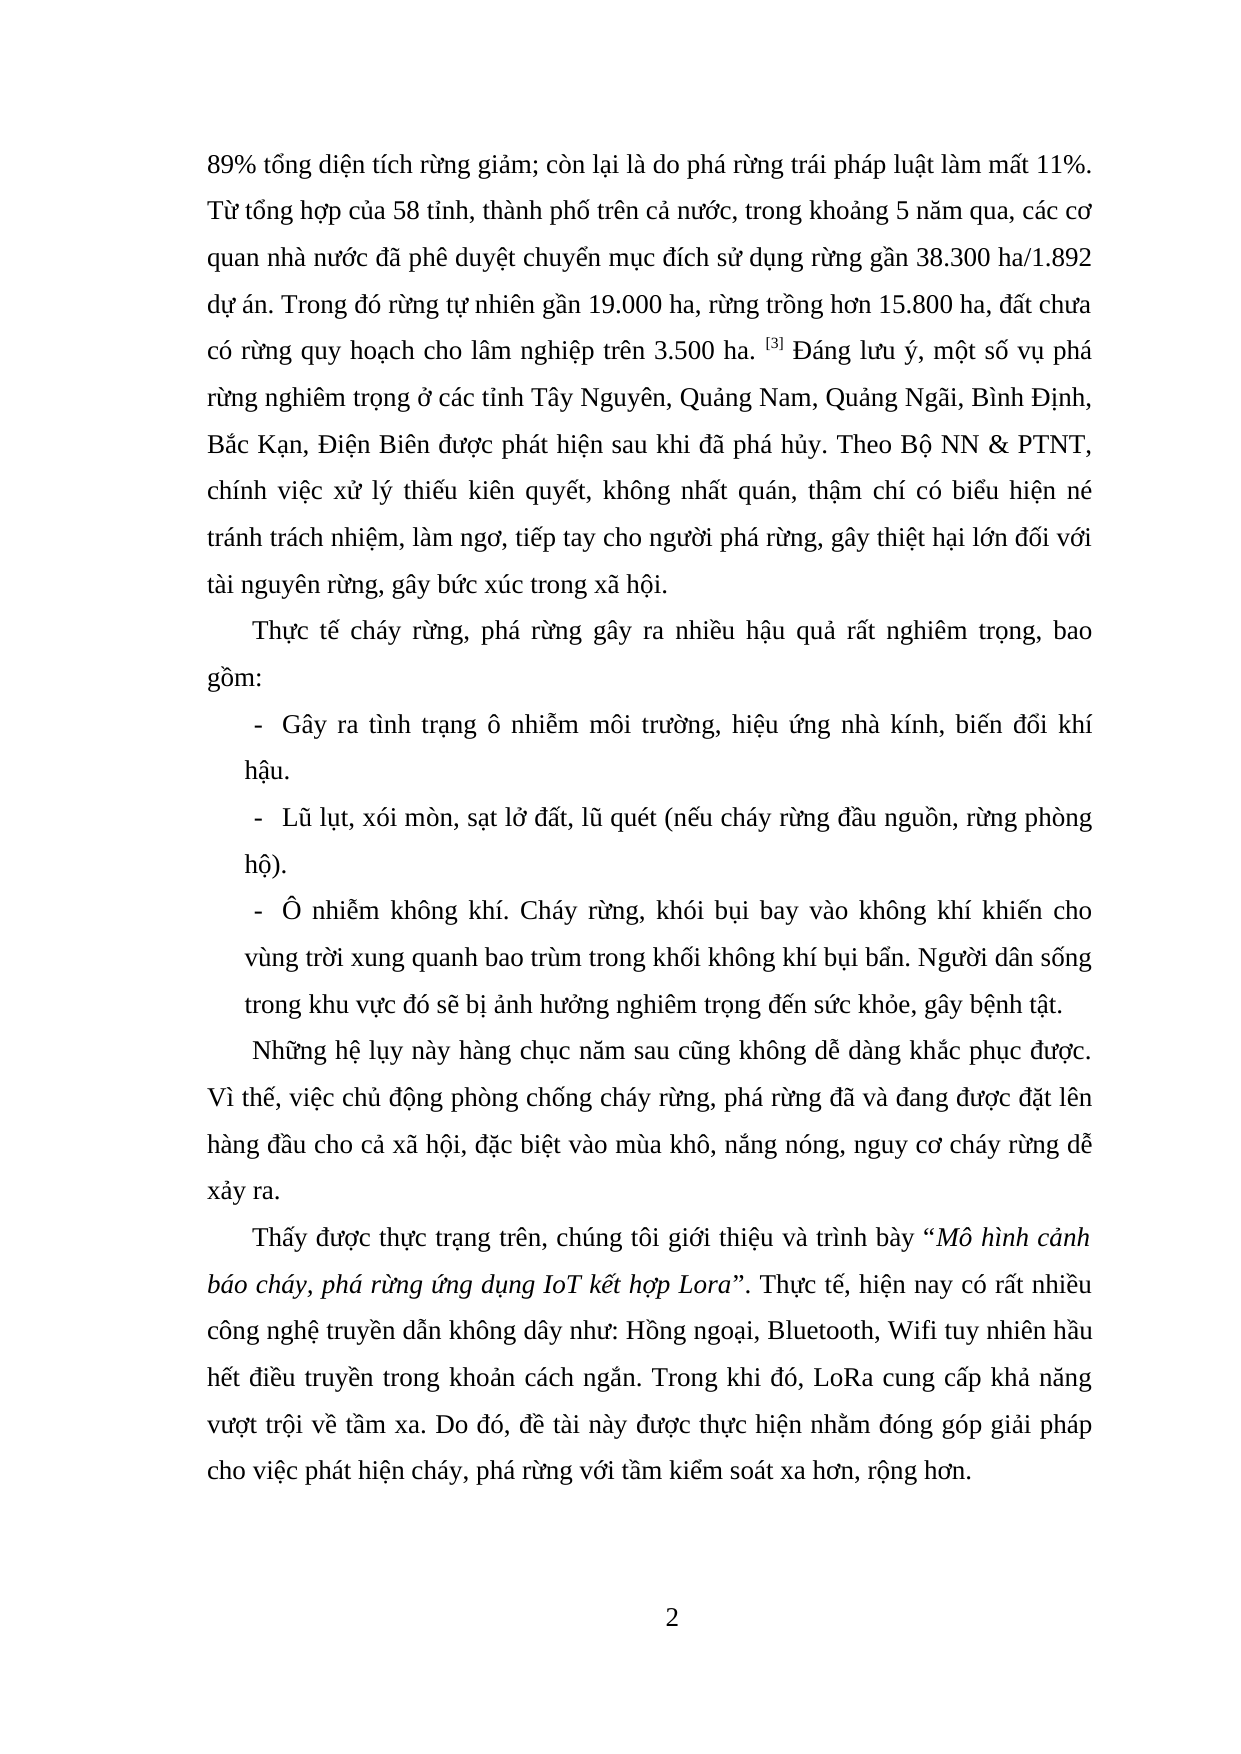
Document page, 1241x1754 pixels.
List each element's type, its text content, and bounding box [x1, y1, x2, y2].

list Ô nhiễm không khí. Cháy rừng, khói bụi bay vào không khí khiến cho vùng trời xung quanh bao trùm trong khối không khí bụi bẩn. Người dân sống trong khu vực đó sẽ bị ảnh hưởng nghiêm trọng đến sức khỏe, gây bệnh tật. [244, 972, 1092, 1019]
text Thực tế cháy rừng, phá rừng gây ra nhiều hậu quả rất nghiêm trọng, bao gồm: [207, 614, 1092, 692]
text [207, 148, 1092, 599]
text Thấy được thực trạng trên, chúng tôi giới thiệu và trình bày “Mô hình cảnh báo cháy, phá rừng ứng dụng IoT kết hợp Lora”. Thực tế, hiện nay có rất nhiều công nghệ truyền dẫn không dây như: Hồng ngoại, Bluetooth, Wifi tuy nhiên hầu hết điều truyền trong khoản cách ngắn. Trong khi đó, LoRa cung cấp khả năng vượt trội về tầm xa. Do đó, đề tài này được thực hiện nhằm đóng góp giải pháp cho việc phát hiện cháy, phá rừng với tầm kiểm soát xa hơn, rộng hơn. [207, 1221, 1092, 1486]
list Gây ra tình trạng ô nhiễm môi trường, hiệu ứng nhà kính, biến đổi khí hậu. [244, 708, 1092, 786]
text Những hệ lụy này hàng chục năm sau cũng không dễ dàng khắc phục được. Vì thế, việc chủ động phòng chống cháy rừng, phá rừng đã và đang được đặt lên hàng đầu cho cả xã hội, đặc biệt vào mùa khô, nắng nóng, nguy cơ cháy rừng dễ xảy ra. [207, 1034, 1092, 1206]
list Lũ lụt, xói mòn, sạt lở đất, lũ quét (nếu cháy rừng đầu nguồn, rừng phòng hộ). [244, 801, 1092, 879]
list Ô nhiễm không khí. Cháy rừng, khói bụi bay vào không khí khiến cho vùng trời xung quanh bao trùm trong khối không khí bụi bẩn. Người dân sống trong khu vực đó sẽ bị ảnh hưởng nghiêm trọng đến sức khỏe, gây bệnh tật. [244, 894, 1092, 941]
